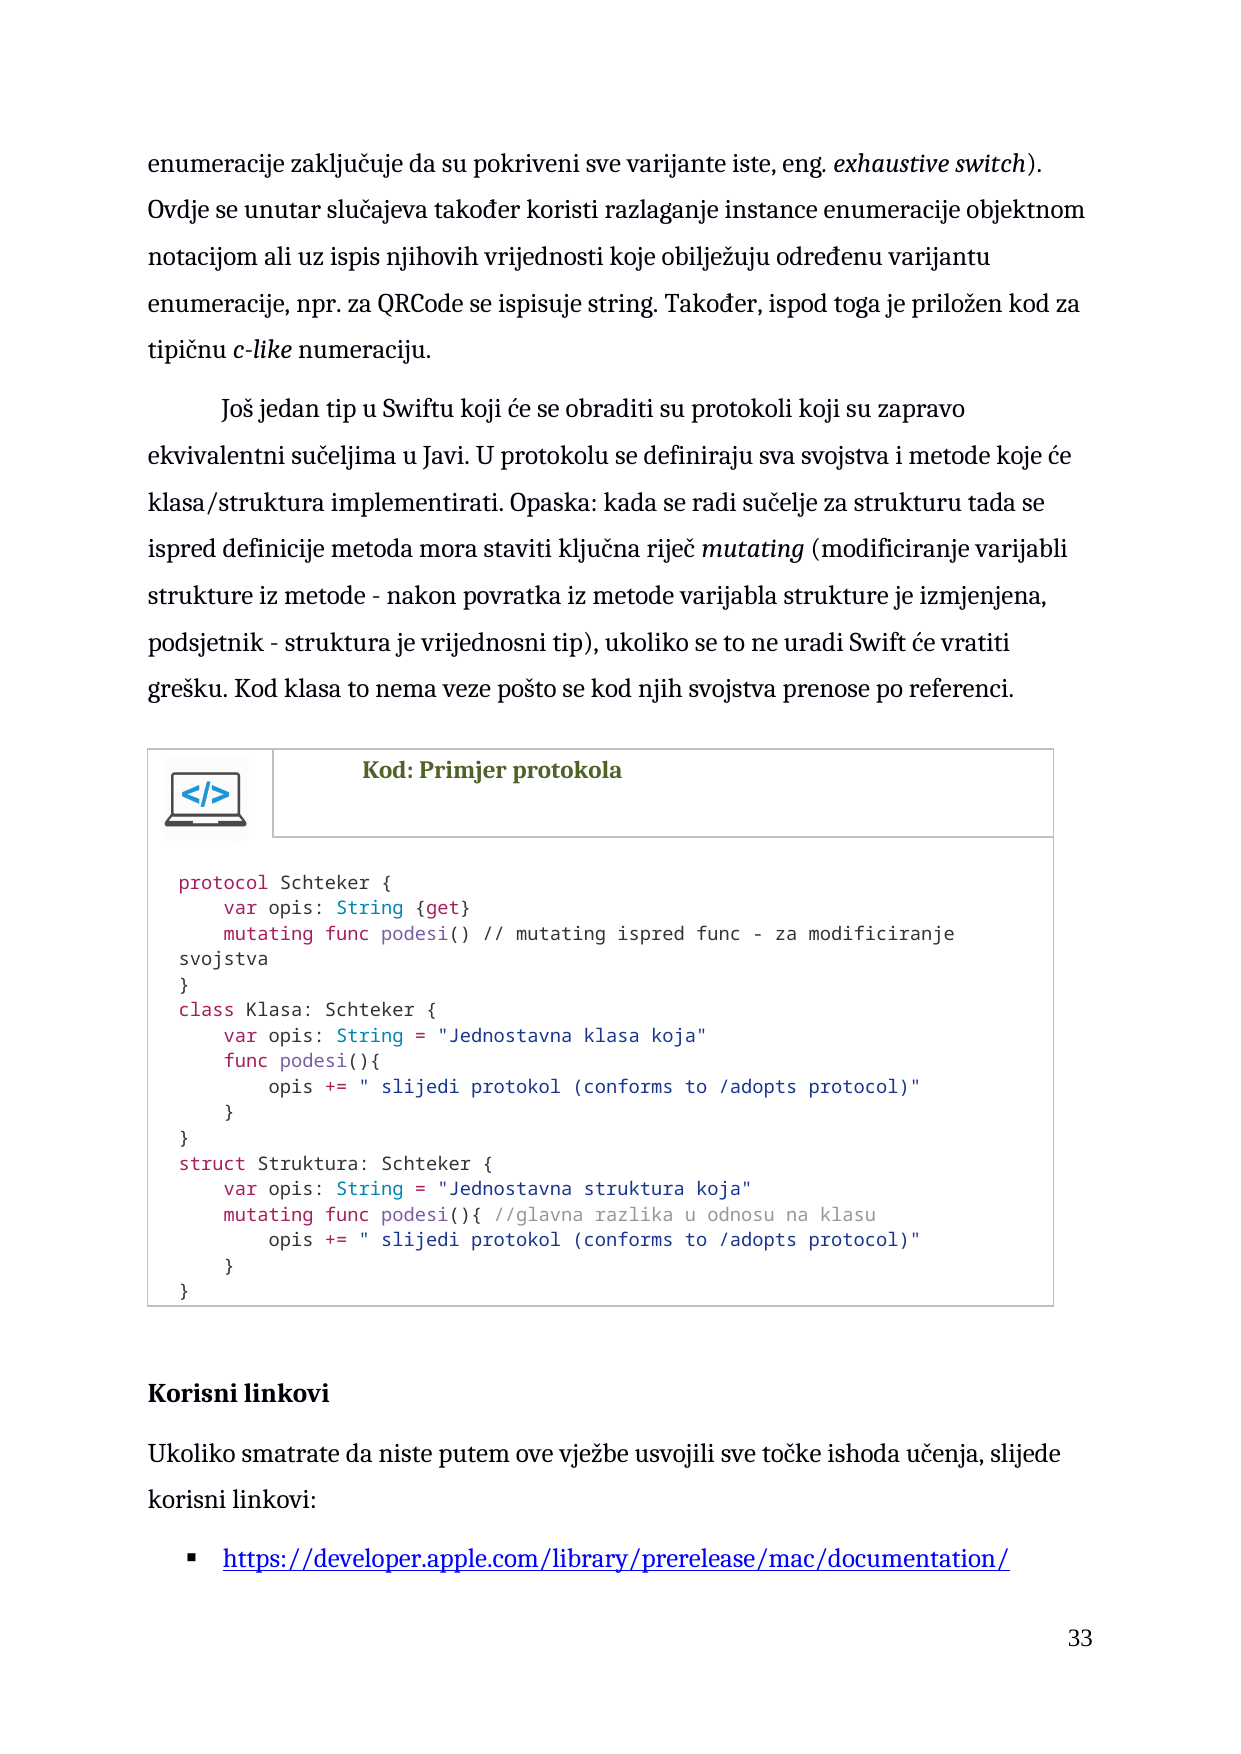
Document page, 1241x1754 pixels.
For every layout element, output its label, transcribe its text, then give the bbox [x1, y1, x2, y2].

text Još jedan tip u Swiftu koji će se obraditi su protokoli koji su zapravo ekvivalentni sučeljima u Javi. U protokolu se definiraju sva svojstva i metode koje će klasa/struktura implementirati. Opaska: kada se radi sučelje za strukturu tada se ispred definicije metoda mora staviti ključna riječ mutating (modificiranje varijabli strukture iz metode - nakon povratka iz metode varijabla strukture je izmjenjena, podsjetnik - struktura je vrijednosni tip), ukoliko se to ne uradi Swift će vratiti grešku. Kod klasa to nema veze pošto se kod njih svojstva prenose po referenci. [148, 393, 1093, 704]
picture [162, 756, 249, 842]
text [148, 148, 1093, 365]
text Korisni linkovi [148, 1378, 1093, 1409]
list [185, 1543, 1093, 1574]
text Ukoliko smatrate da niste putem ove vježbe usvojili sve točke ishoda učenja, slijede korisni linkovi: [148, 1438, 1093, 1515]
